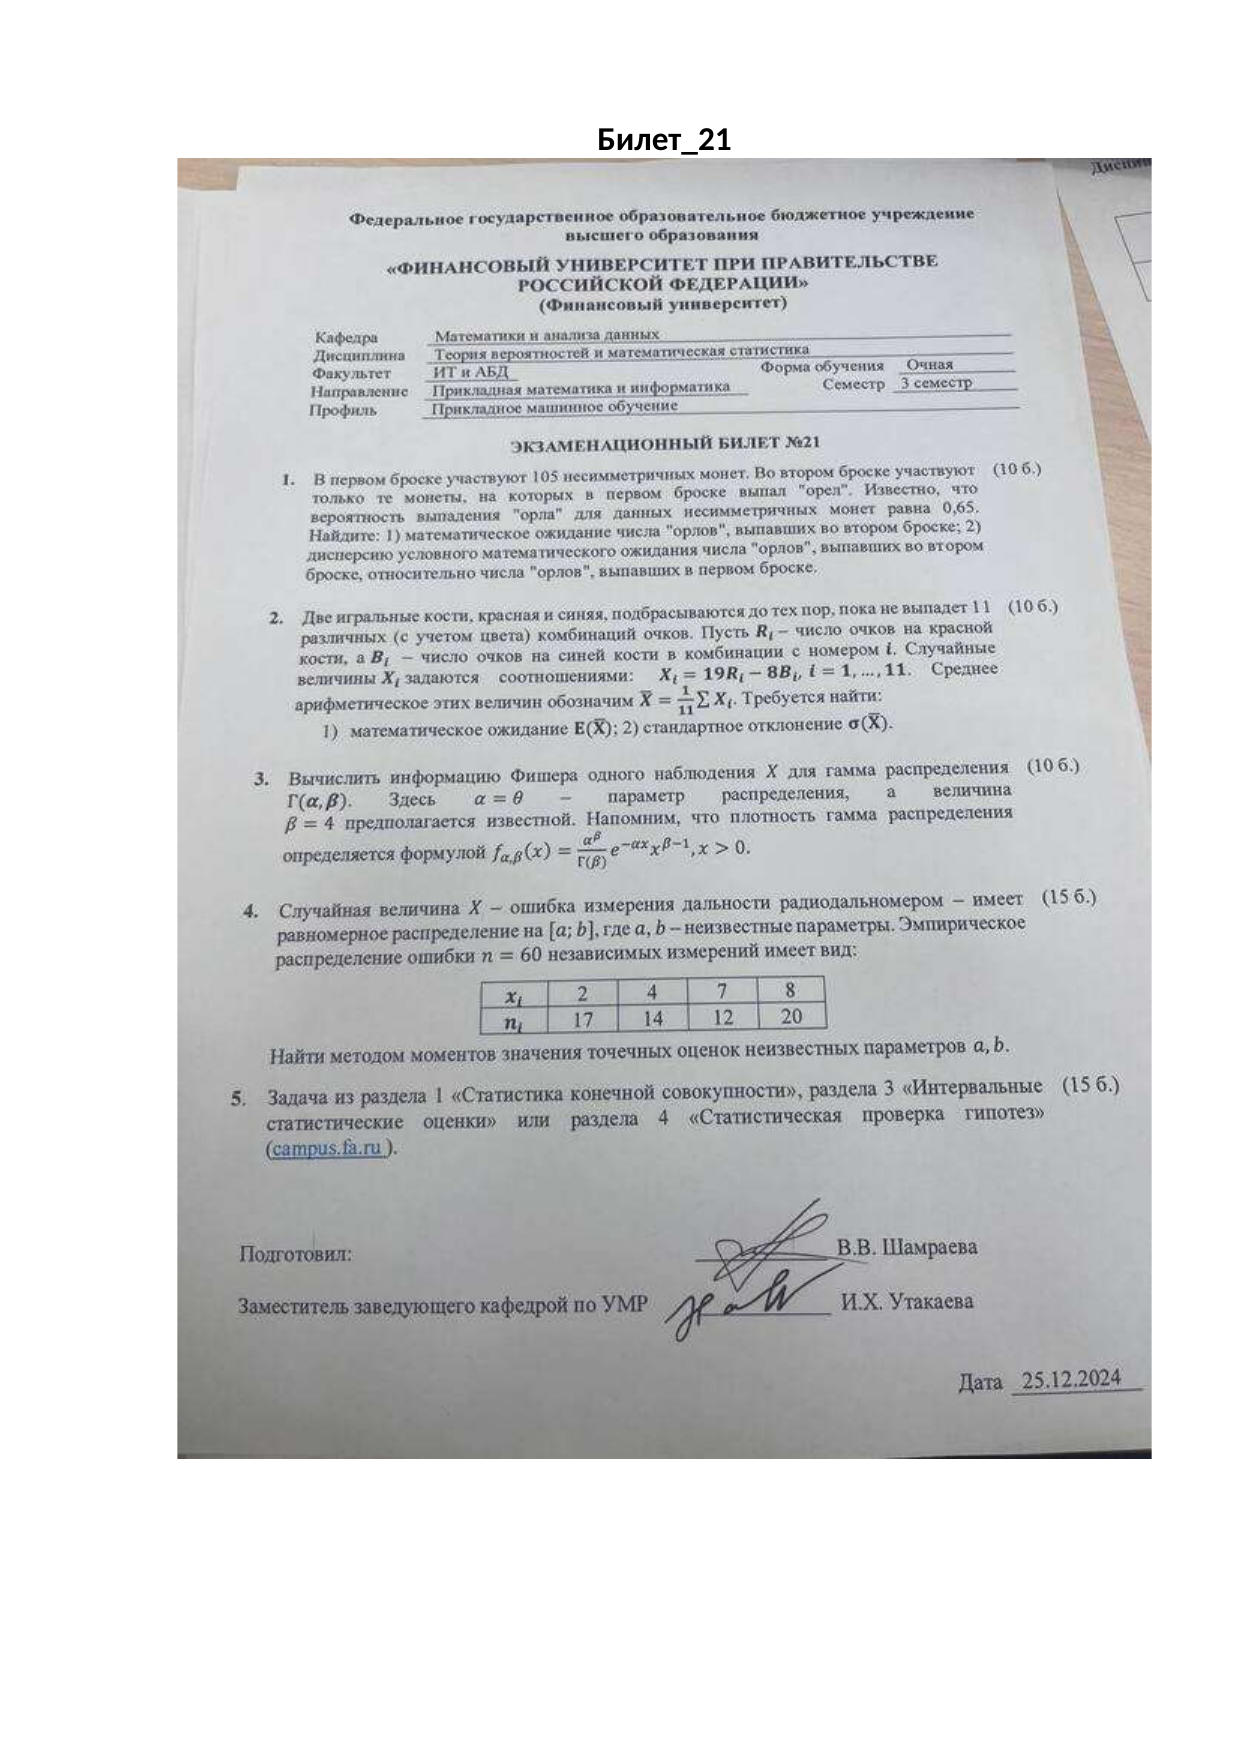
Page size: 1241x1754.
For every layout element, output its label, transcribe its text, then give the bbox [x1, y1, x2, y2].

picture [177, 158, 1152, 1459]
text Билет_21 [177, 118, 1152, 158]
